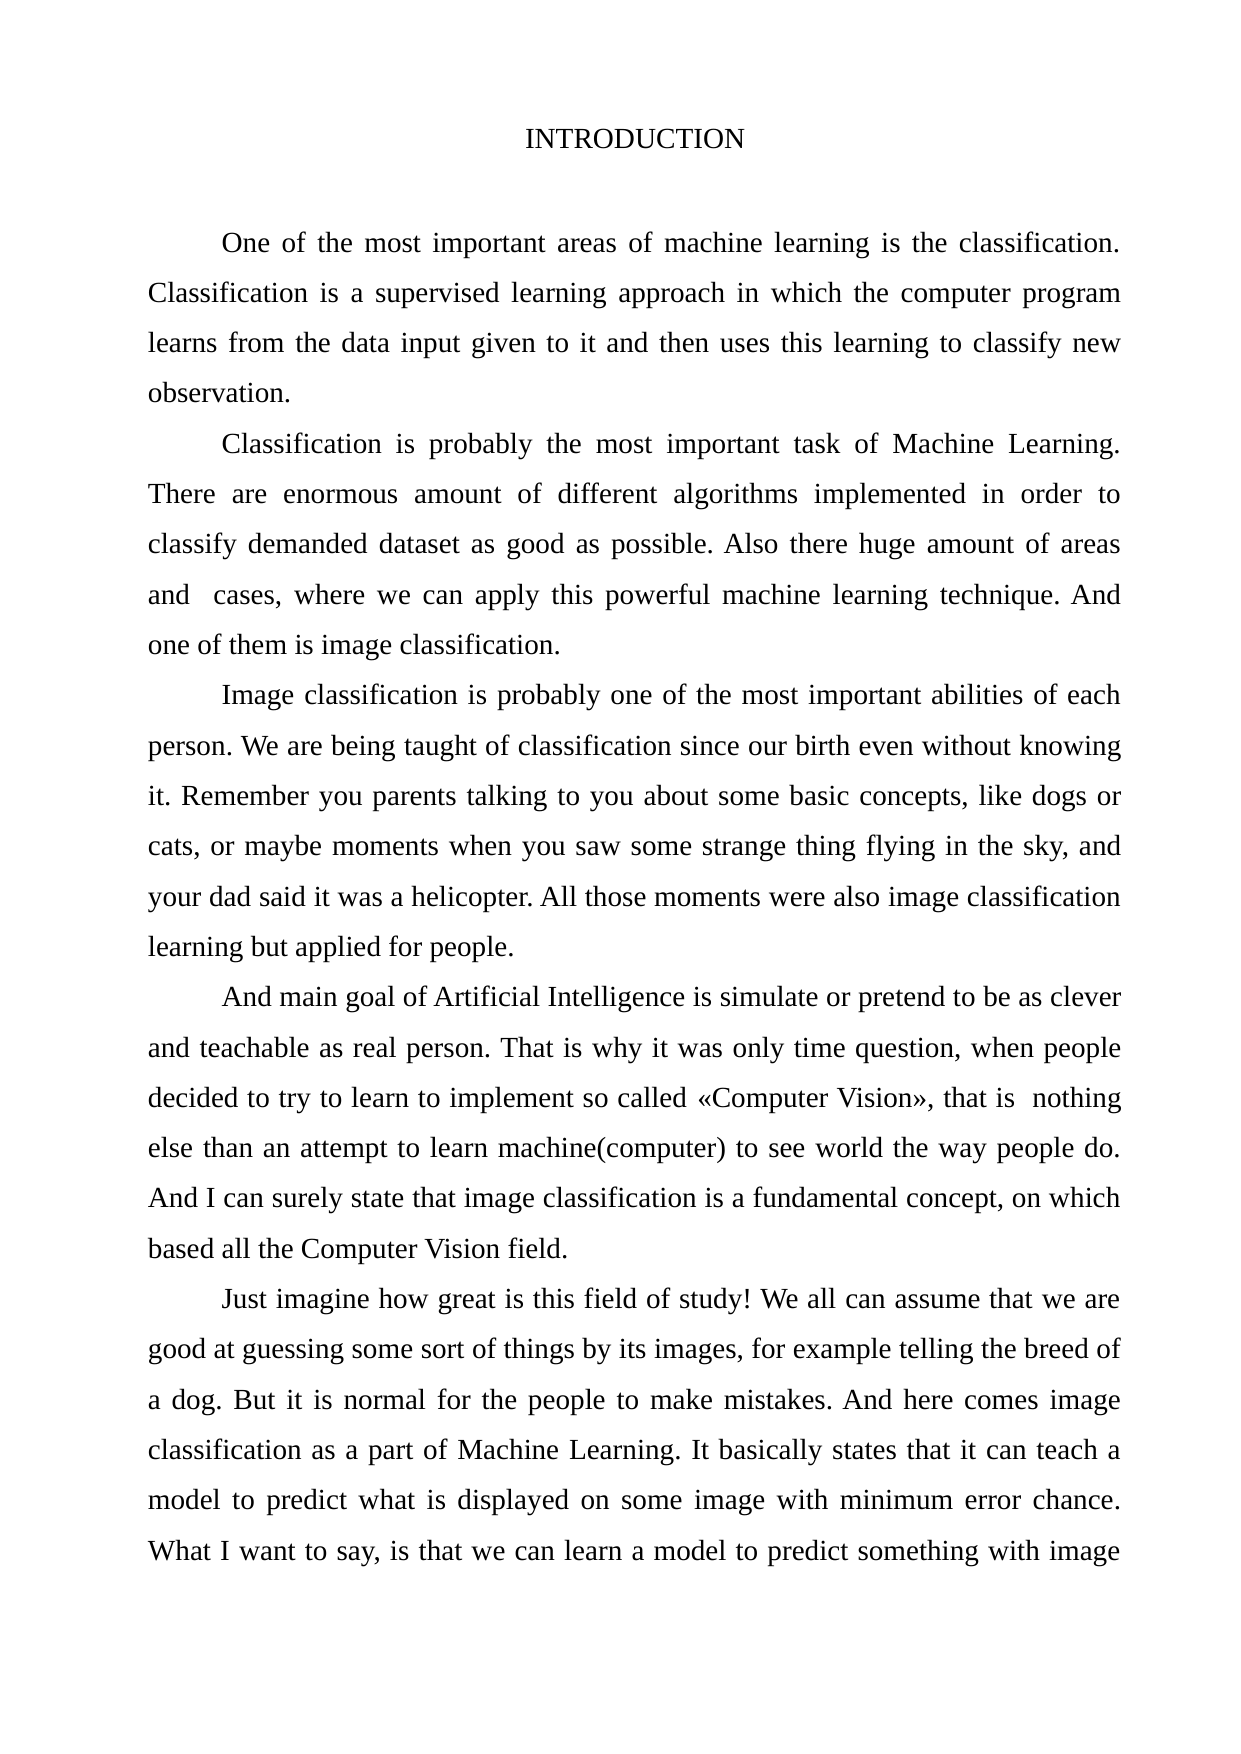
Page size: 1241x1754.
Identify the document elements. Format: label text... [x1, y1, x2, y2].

text INTRODUCTION [148, 122, 1122, 155]
text Image classification is probably one of the most important abilities of each person. We are being taught of classification since our birth even without knowing it. Remember you parents talking to you about some basic concepts, like dogs or cats, or maybe moments when you saw some strange thing flying in the sky, and your dad said it was a helicopter. All those moments were also image classification learning but applied for people. [148, 677, 1122, 963]
text Classification is probably the most important task of Machine Learning. There are enormous amount of different algorithms implemented in order to classify demanded dataset as good as possible. Also there huge amount of areas and cases, where we can apply this powerful machine learning technique. And one of them is image classification. [148, 426, 1122, 661]
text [148, 1281, 1122, 1566]
text And main goal of Artificial Intelligence is simulate or pretend to be as clever and teachable as real person. That is why it was only time question, when people decided to try to learn to implement so called «Computer Vision», that is nothing else than an attempt to learn machine(computer) to see world the way people do. And I can surely state that image classification is a fundamental concept, on which based all the Computer Vision field. [148, 979, 1122, 1264]
text One of the most important areas of machine learning is the classification. Classification is a supervised learning approach in which the computer program learns from the data input given to it and then uses this learning to classify new observation. [148, 225, 1122, 409]
